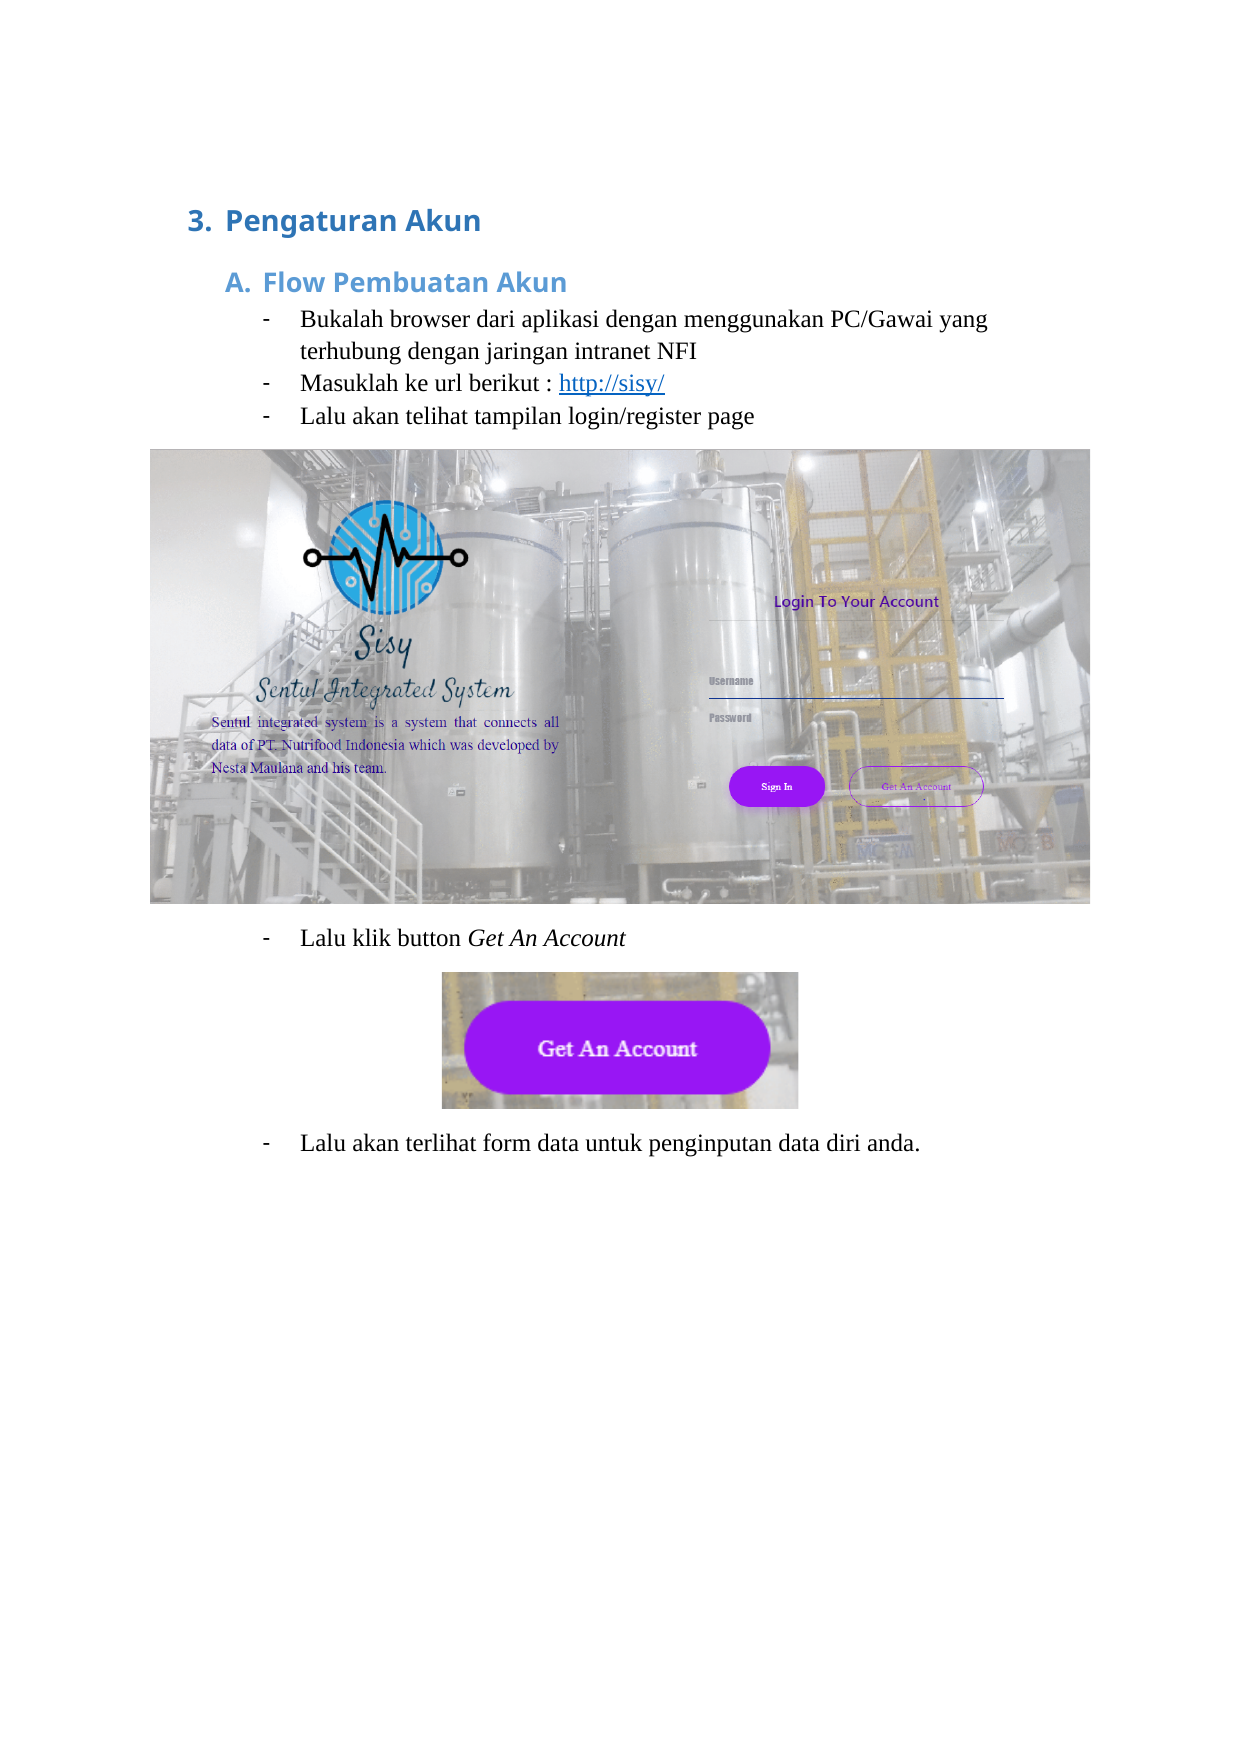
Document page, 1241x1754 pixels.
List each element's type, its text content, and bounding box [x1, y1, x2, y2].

list Lalu klik button Get An Account [262, 922, 1090, 953]
picture [441, 972, 799, 1109]
picture [150, 449, 1091, 904]
list Lalu akan telihat tampilan login/register page [262, 400, 1090, 431]
list Masuklah ke url berikut : http://sisy/ [262, 367, 1090, 398]
list Lalu akan terlihat form data untuk penginputan data diri anda. [262, 1127, 1090, 1158]
subtitle Pengaturan Akun [187, 200, 1090, 240]
subtitle Flow Pembuatan Akun [225, 264, 1090, 301]
list Bukalah browser dari aplikasi dengan menggunakan PC/Gawai yang terhubung dengan jaringan intranet NFI [262, 303, 1090, 365]
